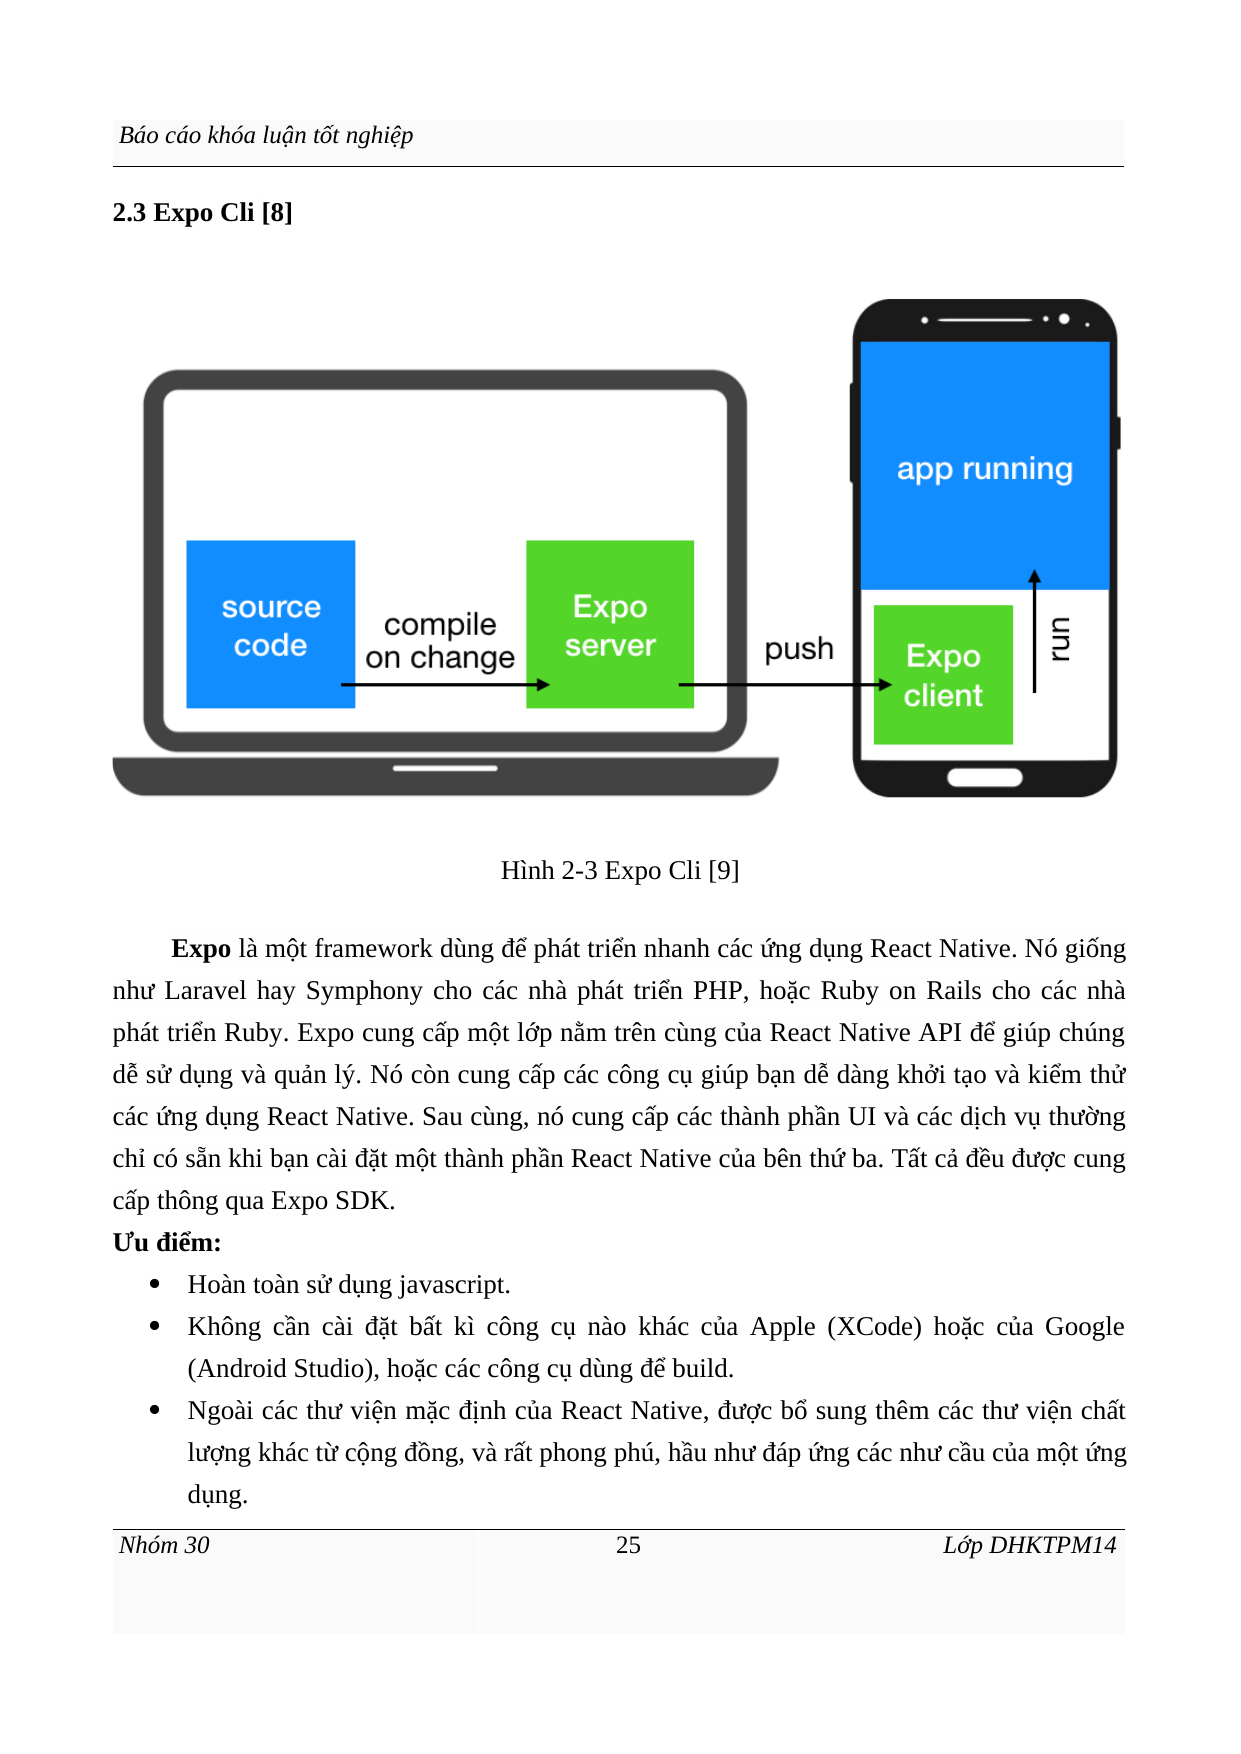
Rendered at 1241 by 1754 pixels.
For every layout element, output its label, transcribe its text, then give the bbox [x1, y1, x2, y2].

picture [112, 242, 1136, 839]
text Expo là một framework dùng để phát triển nhanh các ứng dụng React Native. Nó giống như Laravel hay Symphony cho các nhà phát triển PHP, hoặc Ruby on Rails cho các nhà phát triển Ruby. Expo cung cấp một lớp nằm trên cùng của React Native API để giúp chúng dễ sử dụng và quản lý. Nó còn cung cấp các công cụ giúp bạn dễ dàng khởi tạo và kiểm thử các ứng dụng React Native. Sau cùng, nó cung cấp các thành phần UI và các dịch vụ thường chỉ có sẵn khi bạn cài đặt một thành phần React Native của bên thứ ba. Tất cả đều được cung cấp thông qua Expo SDK. [112, 932, 1128, 1046]
text Ưu điểm: [112, 1226, 1128, 1257]
subtitle Expo Cli [112, 196, 255, 227]
list Ngoài các thư viện mặc định của React Native, được bổ sung thêm các thư viện chất lượng khác từ cộng đồng, và rất phong phú, hầu như đáp ứng các như cầu của một ứng dụng. [150, 1394, 1128, 1509]
text Hình 2-4 Expo Cli [112, 854, 1128, 885]
list Hoàn toàn sử dụng javascript. [150, 1268, 1128, 1299]
list Không cần cài đặt bất kì công cụ nào khác của Apple (XCode) hoặc của Google (Android Studio), hoặc các công cụ dùng để build. [150, 1310, 1128, 1383]
text Expo là một framework dùng để phát triển nhanh các ứng dụng React Native. Nó giống như Laravel hay Symphony cho các nhà phát triển PHP, hoặc Ruby on Rails cho các nhà phát triển Ruby. Expo cung cấp một lớp nằm trên cùng của React Native API để giúp chúng dễ sử dụng và quản lý. Nó còn cung cấp các công cụ giúp bạn dễ dàng khởi tạo và kiểm thử các ứng dụng React Native. Sau cùng, nó cung cấp các thành phần UI và các dịch vụ thường chỉ có sẵn khi bạn cài đặt một thành phần React Native của bên thứ ba. Tất cả đều được cung cấp thông qua Expo SDK. [112, 1047, 1128, 1215]
subtitle Expo Cli [261, 196, 1128, 227]
